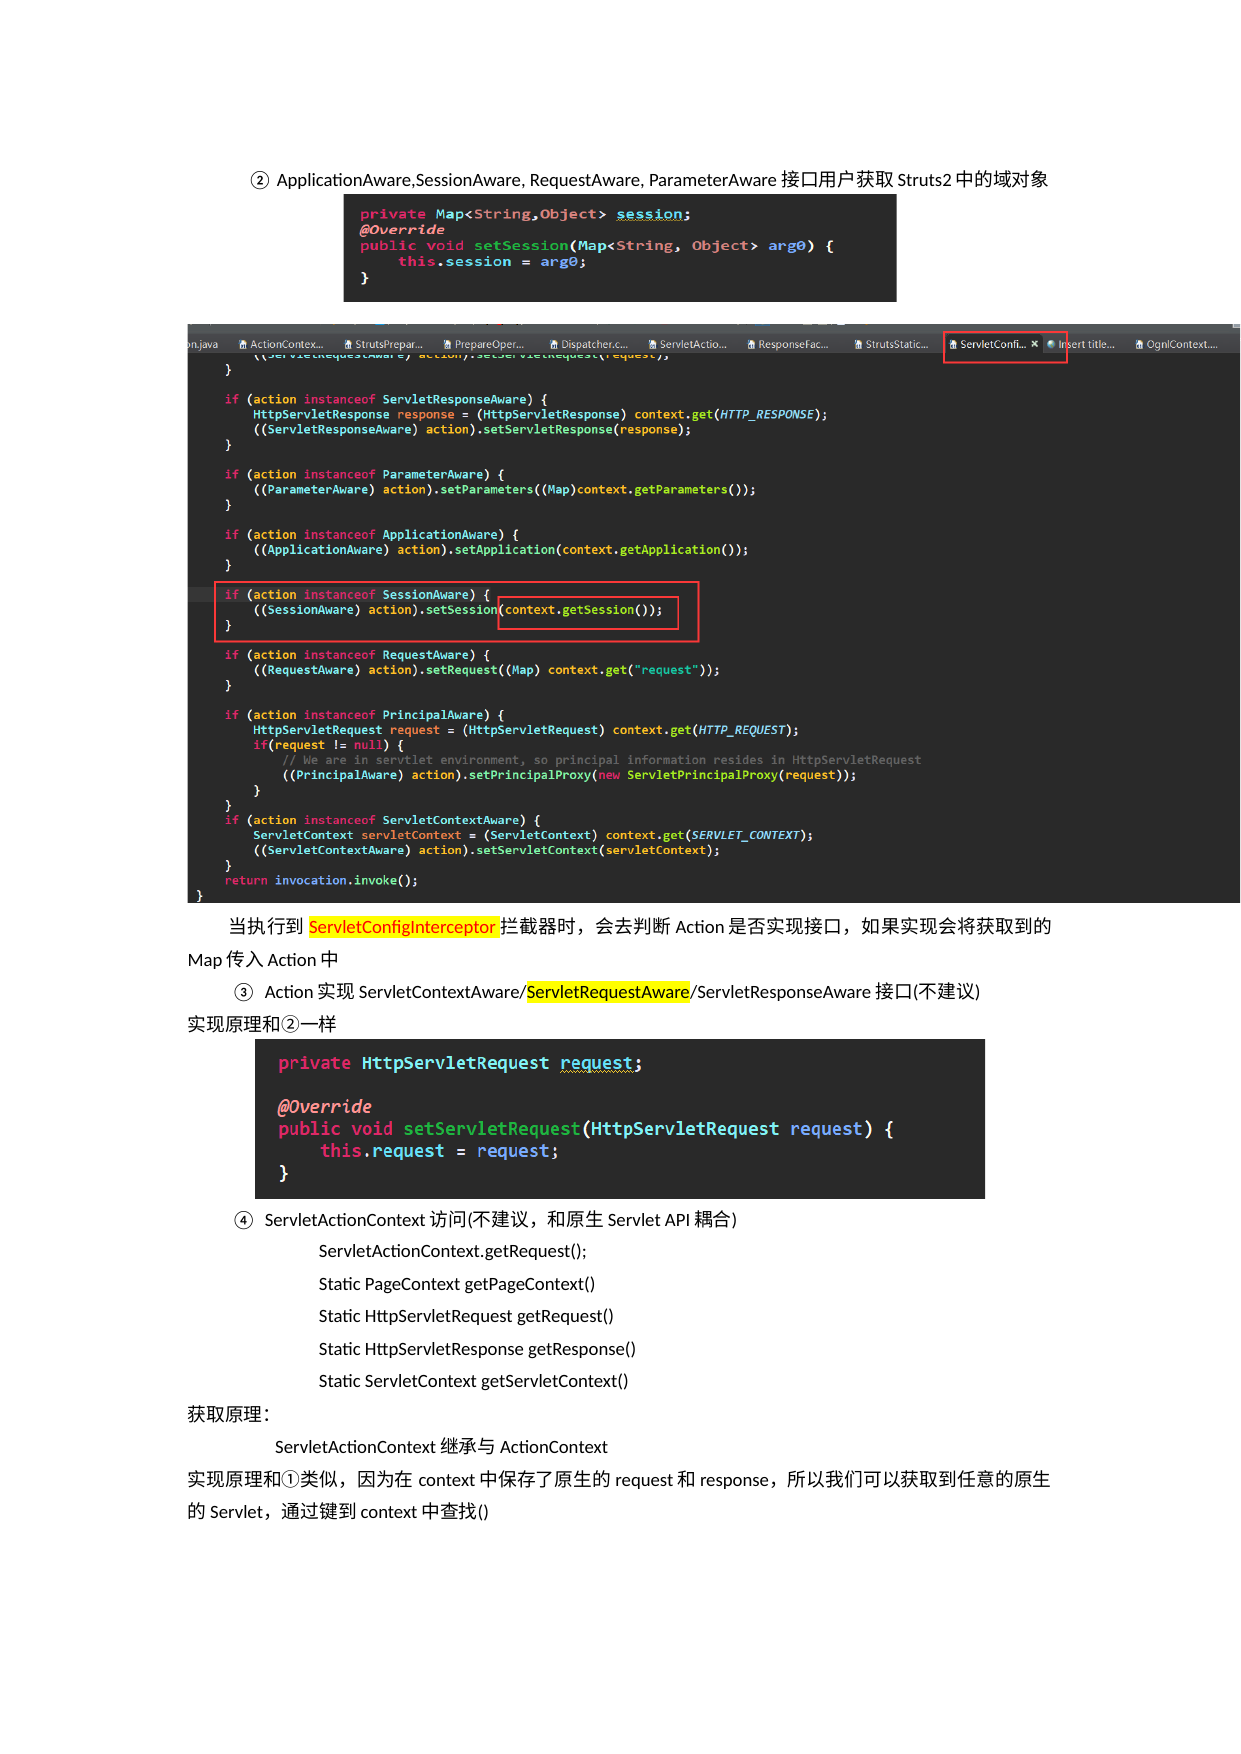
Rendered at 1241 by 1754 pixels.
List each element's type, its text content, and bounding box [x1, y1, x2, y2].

picture [255, 1039, 986, 1199]
text ServletActionContext.getRequest(); [187, 1234, 1053, 1267]
text ④ ServletActionContext访问(不建议，和原生Servlet API耦合) [187, 1202, 1053, 1234]
text Static HttpServletResponse getResponse() [187, 1332, 1053, 1364]
text Static HttpServletRequest getRequest() [187, 1299, 1053, 1332]
text Static ServletContext getServletContext() [187, 1364, 1053, 1397]
text ② ApplicationAware,SessionAware, RequestAware, ParameterAware接口用户获取Struts2中的域对象 [187, 162, 1053, 194]
text 实现原理和②一样 [187, 1007, 1053, 1039]
text 获取原理： [187, 1397, 1053, 1429]
text 实现原理和①类似，因为在context中保存了原生的request和response，所以我们可以获取到任意的原生的Servlet，通过键到context中查找() [187, 1462, 1053, 1527]
text Static PageContext getPageContext() [187, 1267, 1053, 1299]
text ③ Action实现ServletContextAware/ServletRequestAware/ServletResponseAware接口(不建议) [187, 974, 1053, 1007]
text ServletActionContext继承与ActionContext [187, 1429, 1053, 1462]
picture [187, 324, 1241, 903]
text 当执行到ServletConfigInterceptor拦截器时，会去判断Action是否实现接口，如果实现会将获取到的Map传入Action中 [187, 909, 1053, 974]
picture [343, 194, 897, 302]
